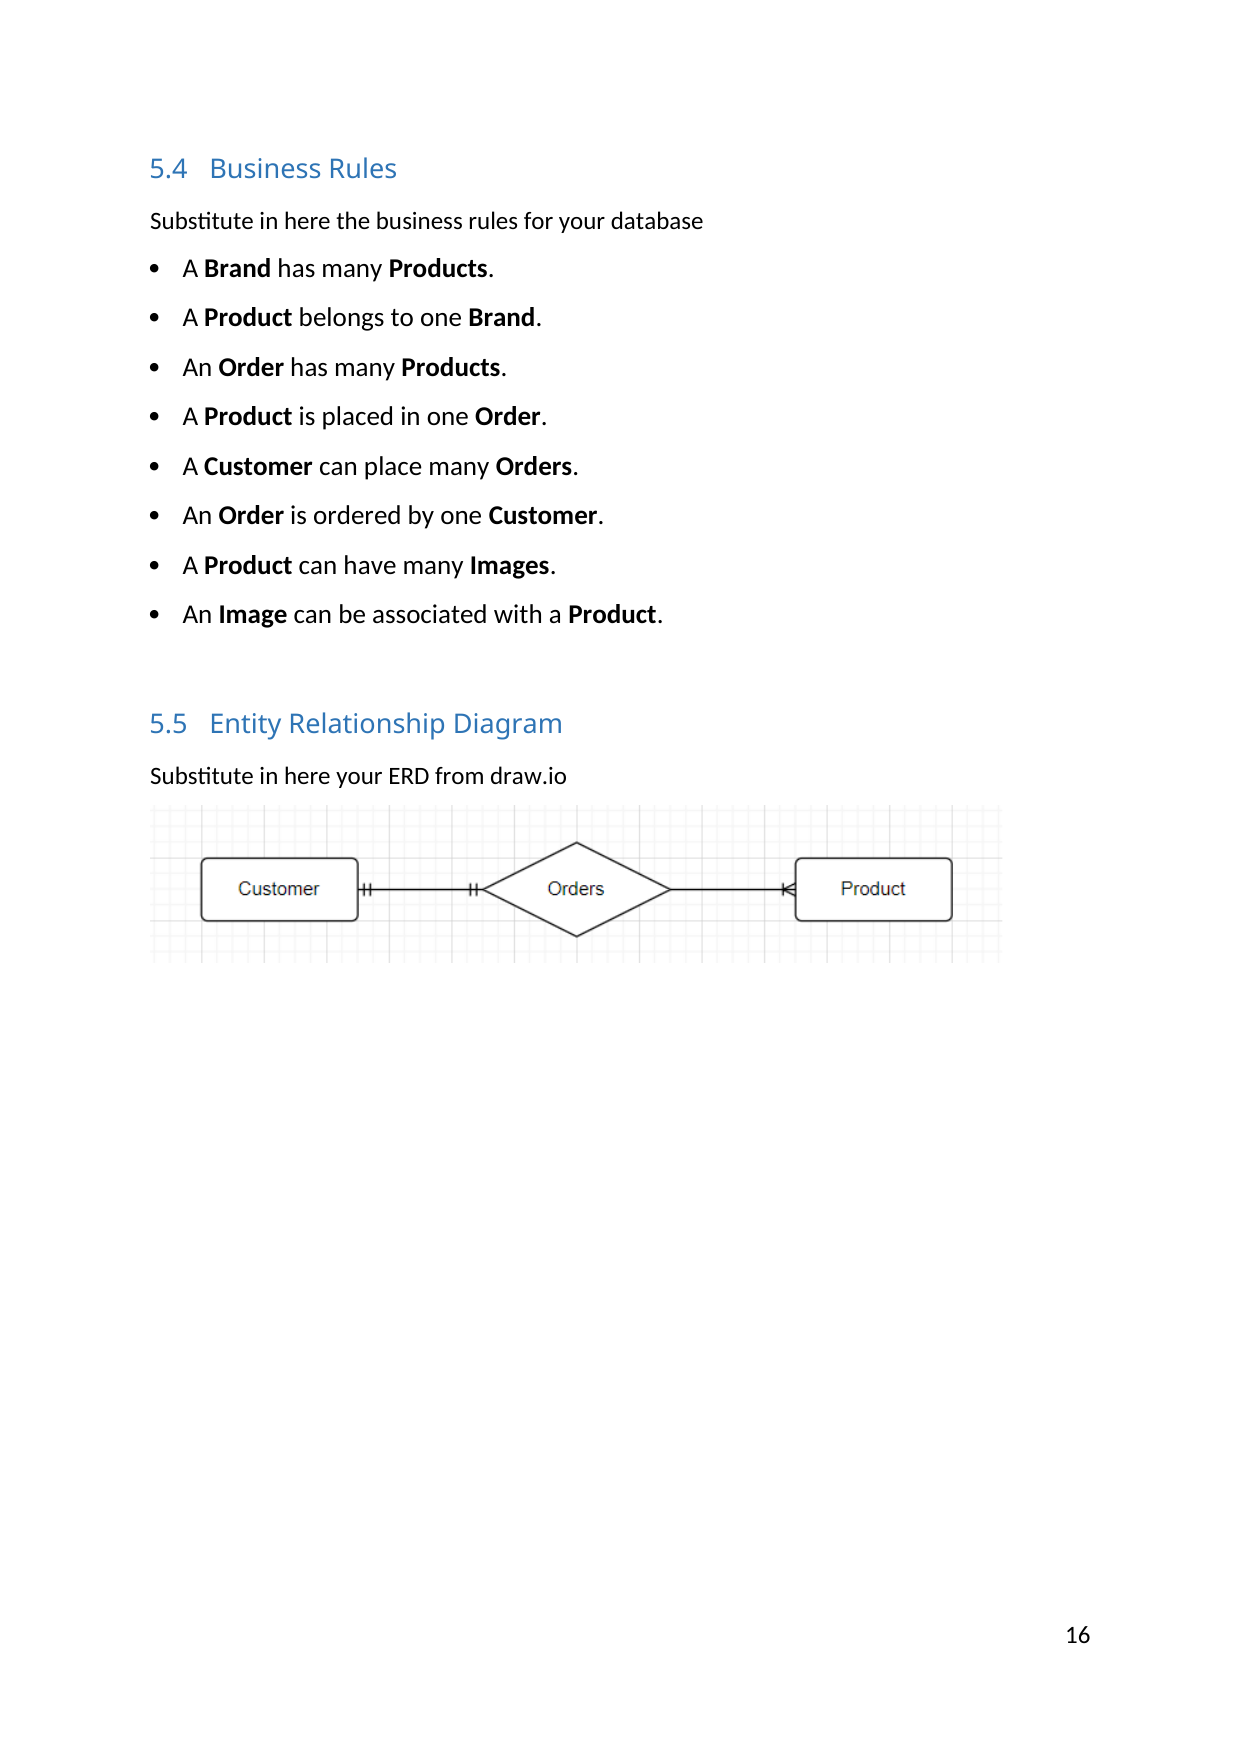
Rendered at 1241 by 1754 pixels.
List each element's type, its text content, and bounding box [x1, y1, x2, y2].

subtitle Business Rules [149, 150, 1090, 187]
text  An Order is ordered by one Customer. [150, 498, 1090, 531]
text  An Image can be associated with a Product. [150, 597, 1090, 630]
text  A Product can have many Images. [150, 548, 1090, 581]
text  A Brand has many Products. [150, 251, 1090, 284]
text  An Order has many Products. [150, 350, 1090, 383]
picture [150, 805, 1003, 963]
text  A Product is placed in one Order. [150, 399, 1090, 432]
text  A Product belongs to one Brand. [150, 301, 1090, 333]
text  A Customer can place many Orders. [150, 449, 1090, 482]
subtitle Entity Relationship Diagram [149, 704, 1090, 741]
text Substitute in here the business rules for your database [150, 205, 1090, 236]
text Substitute in here your ERD from draw.io [150, 760, 1090, 790]
